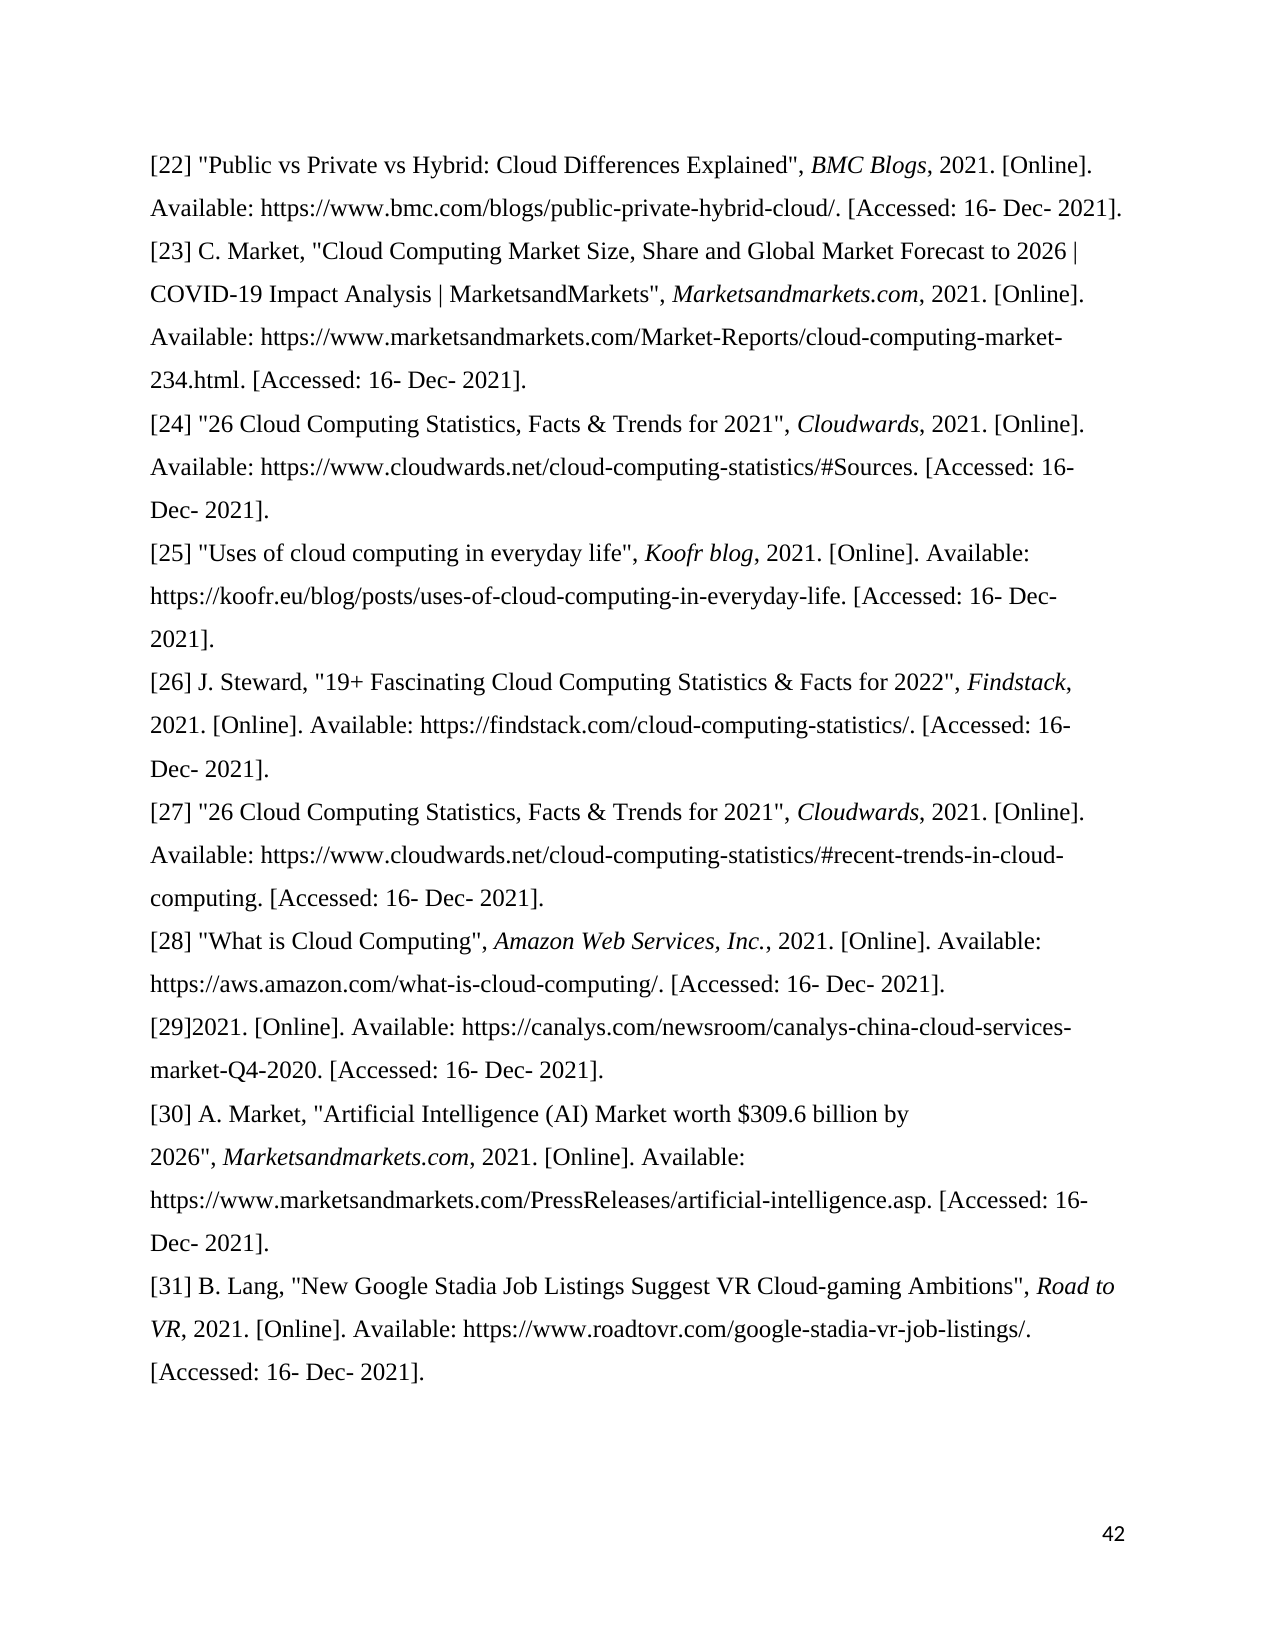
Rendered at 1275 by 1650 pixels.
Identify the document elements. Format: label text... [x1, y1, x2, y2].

text [24] "26 Cloud Computing Statistics, Facts & Trends for 2021", Cloudwards, 2021. [Online]. Available: https://www.cloudwards.net/cloud-computing-statistics/#Sources. [Accessed: 16- Dec- 2021]. [150, 409, 1125, 524]
text [26] J. Steward, "19+ Fascinating Cloud Computing Statistics & Facts for 2022", Findstack, 2021. [Online]. Available: https://findstack.com/cloud-computing-statistics/. [Accessed: 16- Dec- 2021]. [150, 667, 1125, 782]
text [22] "Public vs Private vs Hybrid: Cloud Differences Explained", BMC Blogs, 2021. [Online]. Available: https://www.bmc.com/blogs/public-private-hybrid-cloud/. [Accessed: 16- Dec- 2021]. [150, 150, 1125, 222]
text [23] C. Market, "Cloud Computing Market Size, Share and Global Market Forecast to 2026 | COVID-19 Impact Analysis | MarketsandMarkets", Marketsandmarkets.com, 2021. [Online]. Available: https://www.marketsandmarkets.com/Market-Reports/cloud-computing-market-234.html. [Accessed: 16- Dec- 2021]. [150, 236, 1125, 394]
text [27] "26 Cloud Computing Statistics, Facts & Trends for 2021", Cloudwards, 2021. [Online]. Available: https://www.cloudwards.net/cloud-computing-statistics/#recent-trends-in-cloud-computing. [Accessed: 16- Dec- 2021]. [150, 797, 1125, 912]
text [30] A. Market, "Artificial Intelligence (AI) Market worth $309.6 billion by 2026", Marketsandmarkets.com, 2021. [Online]. Available: https://www.marketsandmarkets.com/PressReleases/artificial-intelligence.asp. [Accessed: 16- Dec- 2021]. [150, 1099, 1125, 1257]
text [25] "Uses of cloud computing in everyday life", Koofr blog, 2021. [Online]. Available: https://koofr.eu/blog/posts/uses-of-cloud-computing-in-everyday-life. [Accessed: 16- Dec- 2021]. [150, 538, 1125, 653]
text [31] B. Lang, "New Google Stadia Job Listings Suggest VR Cloud-gaming Ambitions", Road to VR, 2021. [Online]. Available: https://www.roadtovr.com/google-stadia-vr-job-listings/. [Accessed: 16- Dec- 2021]. [150, 1271, 1125, 1386]
text [28] "What is Cloud Computing", Amazon Web Services, Inc., 2021. [Online]. Available: https://aws.amazon.com/what-is-cloud-computing/. [Accessed: 16- Dec- 2021]. [150, 926, 1125, 998]
text [29]2021. [Online]. Available: https://canalys.com/newsroom/canalys-china-cloud-services-market-Q4-2020. [Accessed: 16- Dec- 2021]. [150, 1012, 1125, 1084]
